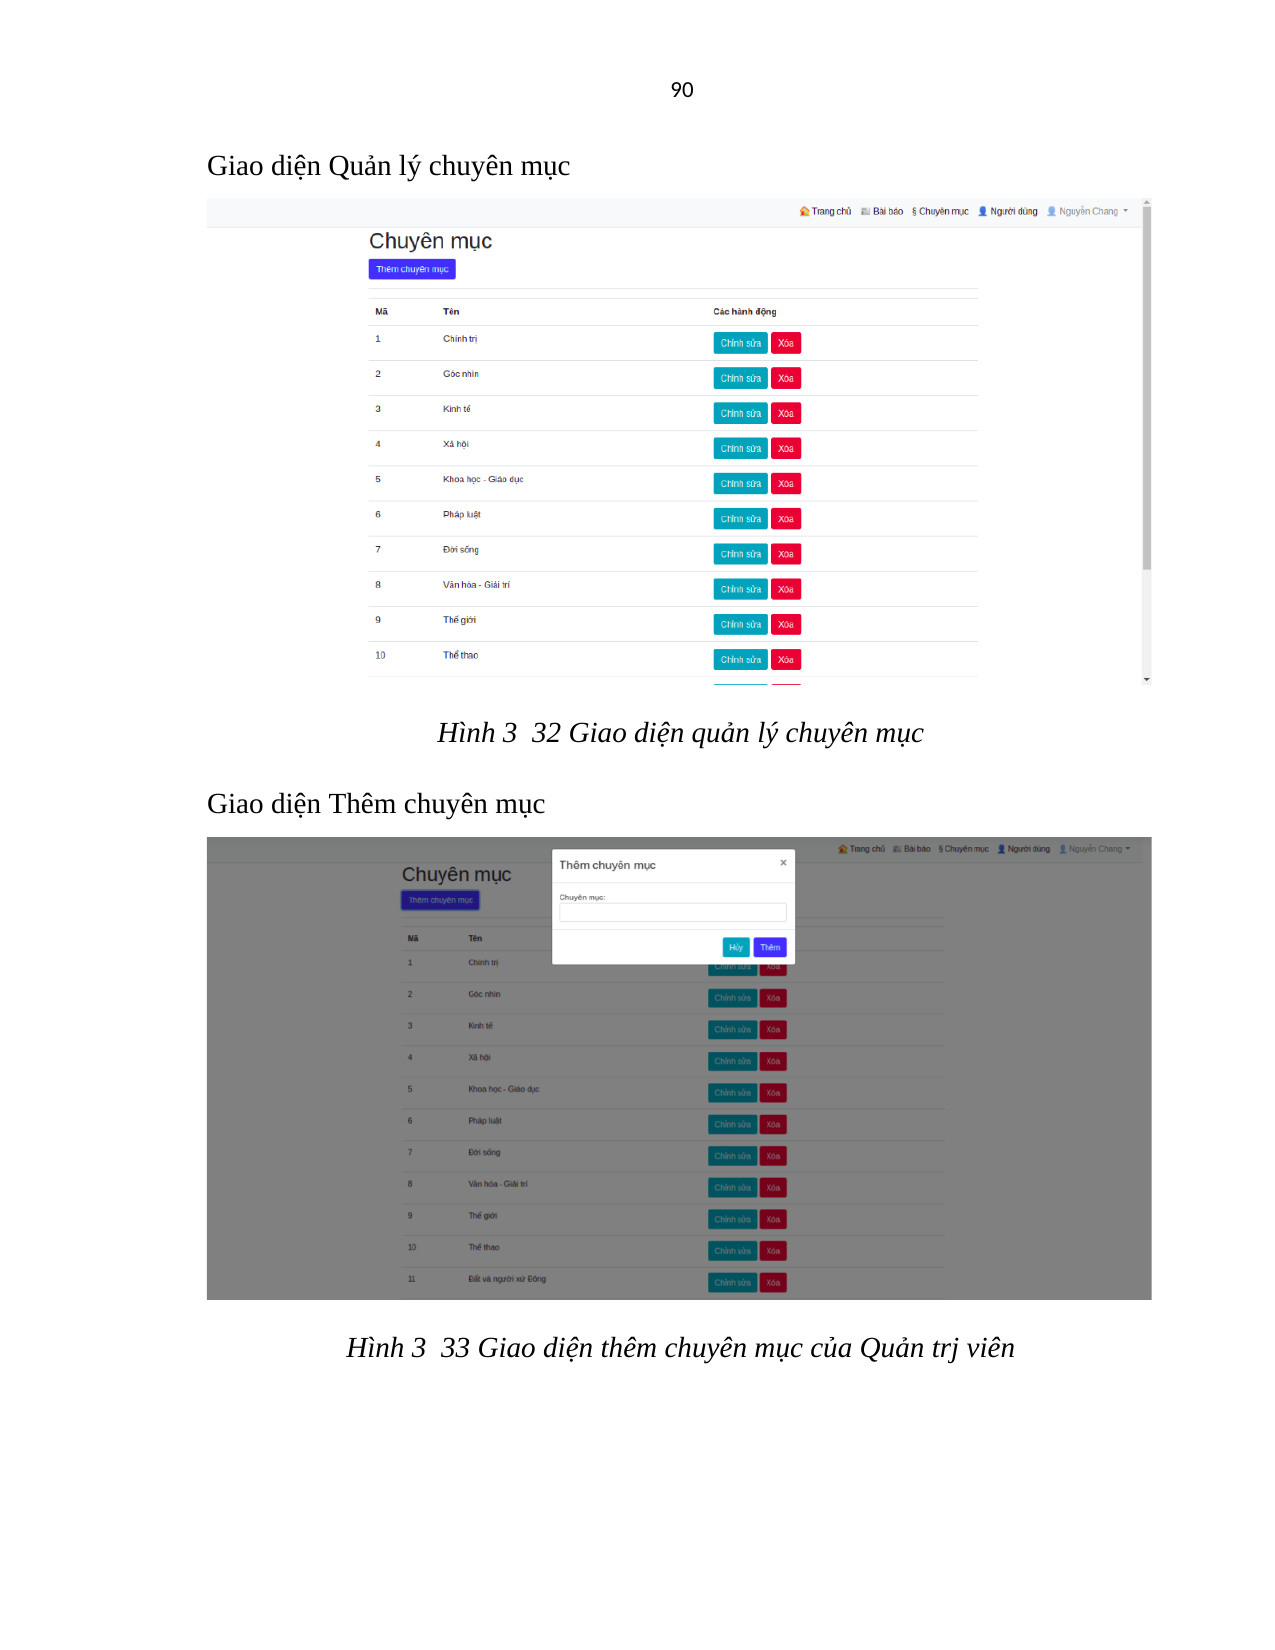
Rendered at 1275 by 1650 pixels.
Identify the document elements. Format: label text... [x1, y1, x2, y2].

text Hình 3 33 Giao diện thêm chuyên mục của Quản trj viên [207, 1330, 1157, 1364]
picture [206, 198, 1152, 685]
subtitle Giao diện Quản lý chuyên mục [207, 148, 1157, 181]
subtitle Giao diện Thêm chuyên mục [207, 787, 1157, 820]
text Hình 3 32 Giao diện quản lý chuyên mục [207, 716, 1157, 749]
picture [206, 837, 1152, 1300]
